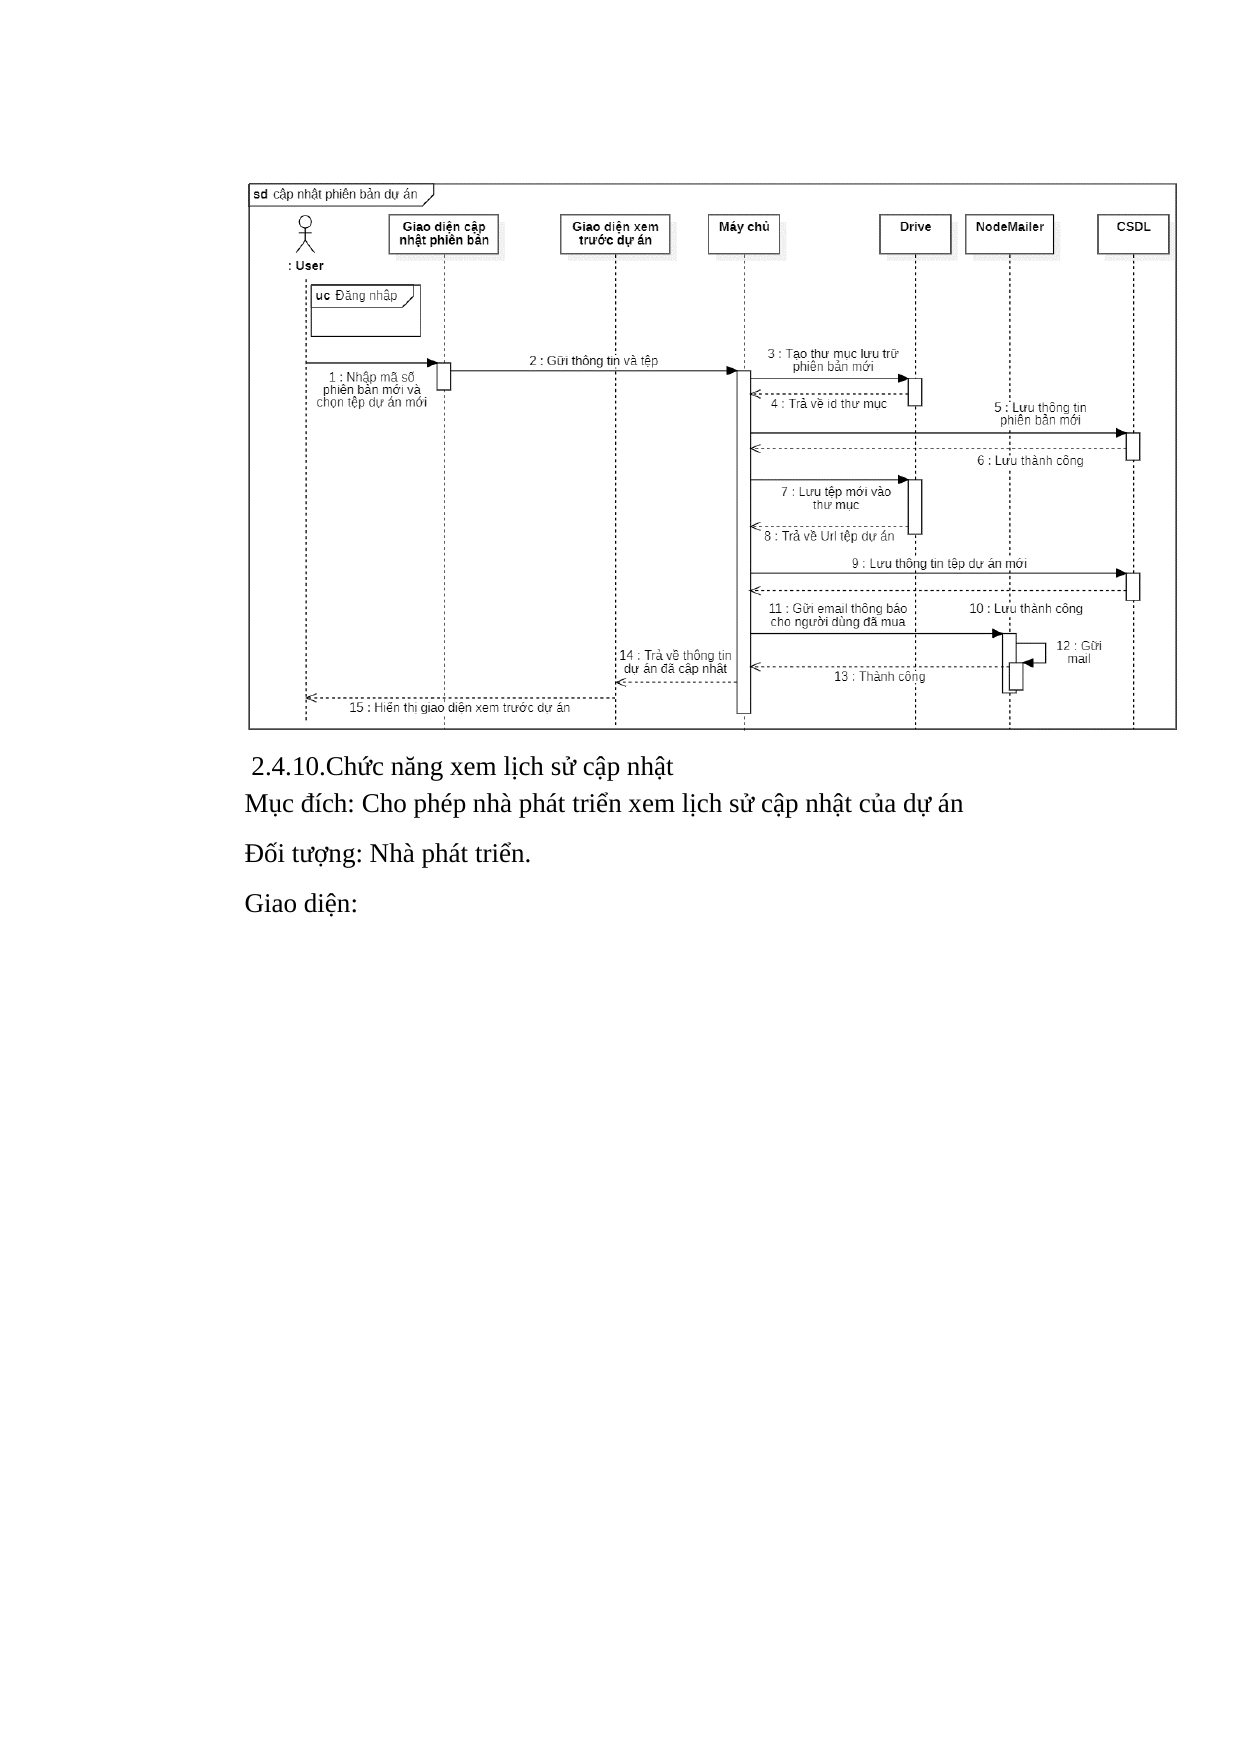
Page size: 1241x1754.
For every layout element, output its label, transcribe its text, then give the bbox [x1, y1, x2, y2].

picture [244, 177, 1181, 731]
subtitle Chức năng xem lịch sử cập nhật [251, 750, 1122, 781]
text Giao diện: [207, 887, 1122, 918]
text Mục đích: Cho phép nhà phát triển xem lịch sử cập nhật của dự án [207, 787, 1122, 818]
text Đối tượng: Nhà phát triển. [207, 837, 1122, 868]
